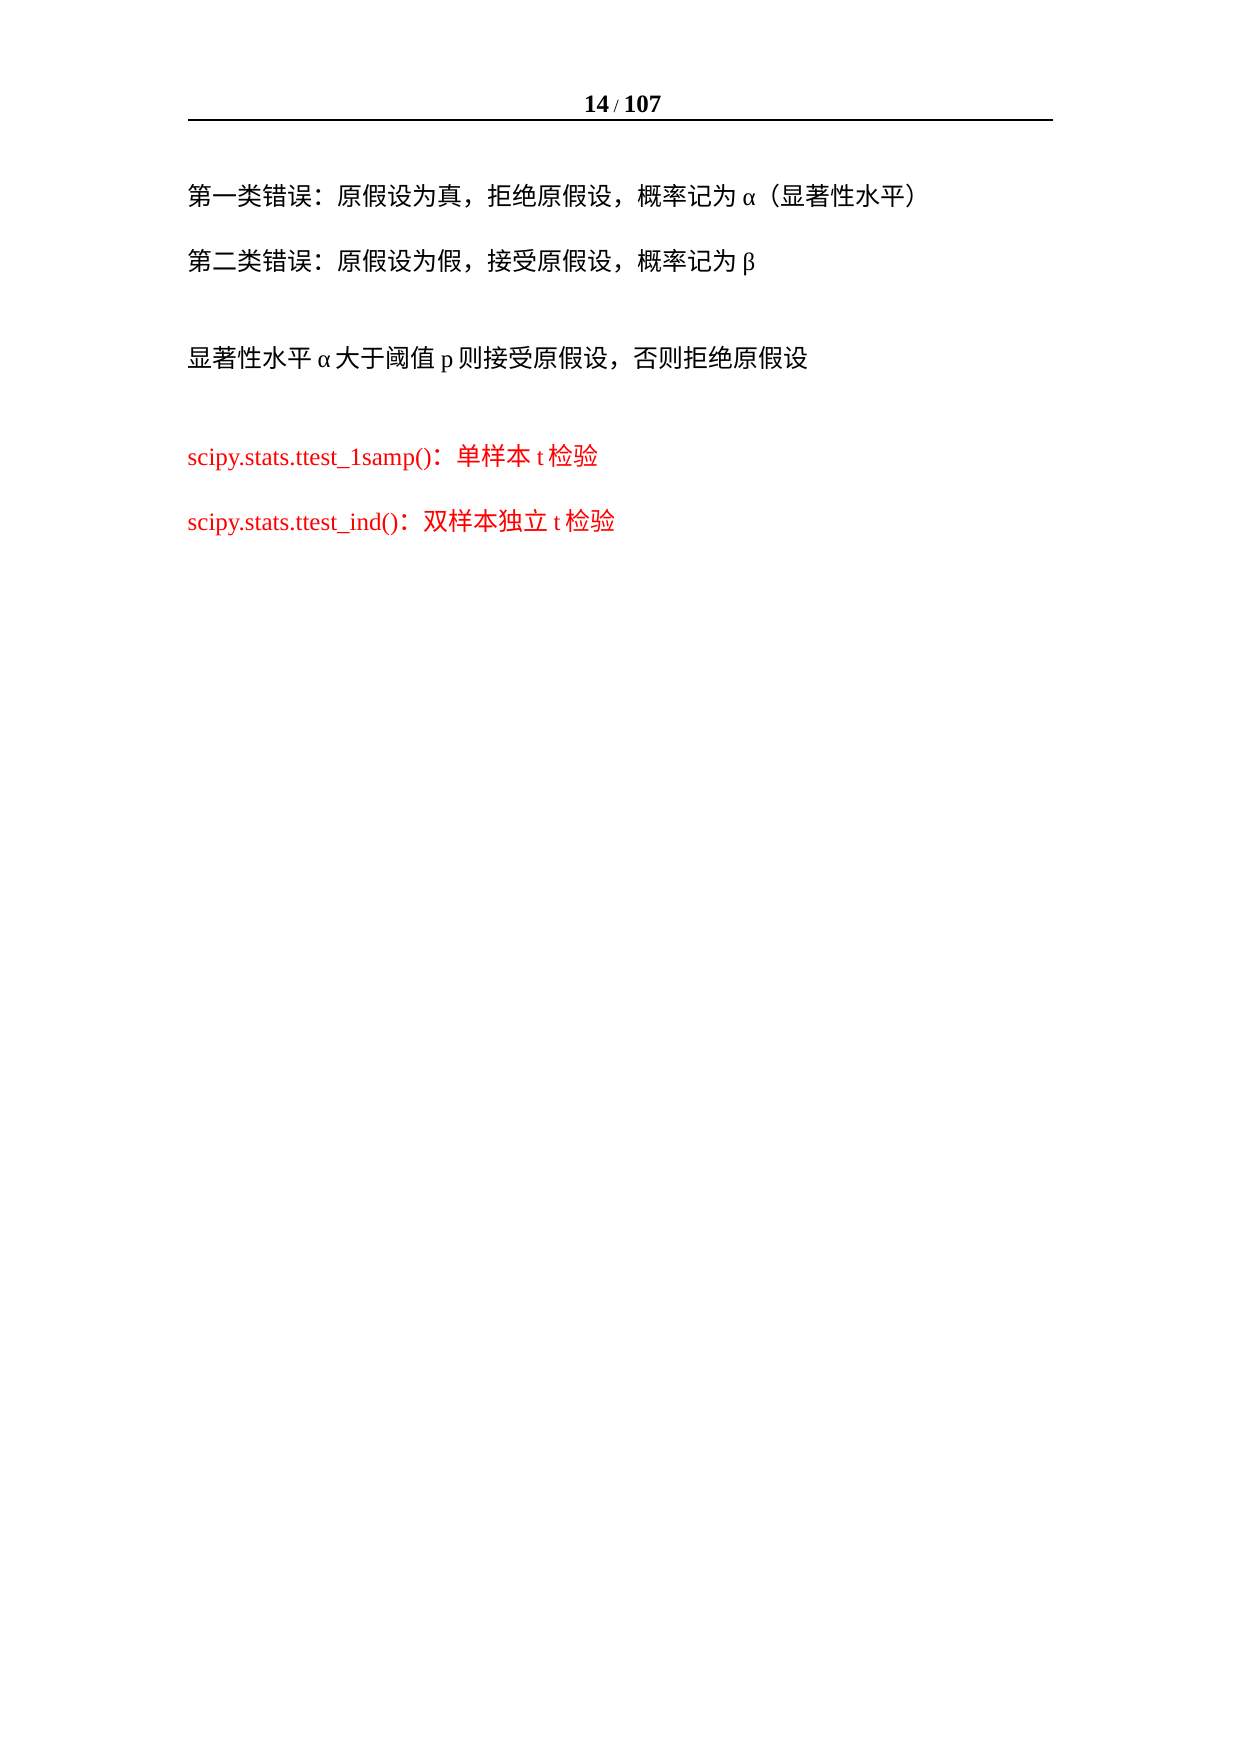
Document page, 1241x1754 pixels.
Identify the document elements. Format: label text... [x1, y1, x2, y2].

text 显著性水平α大于阈值p则接受原假设，否则拒绝原假设 [187, 324, 1053, 389]
text 第二类错误：原假设为假，接受原假设，概率记为β [187, 227, 1053, 292]
text 第一类错误：原假设为真，拒绝原假设，概率记为α（显著性水平） [187, 162, 1053, 227]
text scipy.stats.ttest_1samp()：单样本t检验 [187, 422, 1053, 487]
text scipy.stats.ttest_ind()：双样本独立t检验 [187, 487, 1053, 552]
